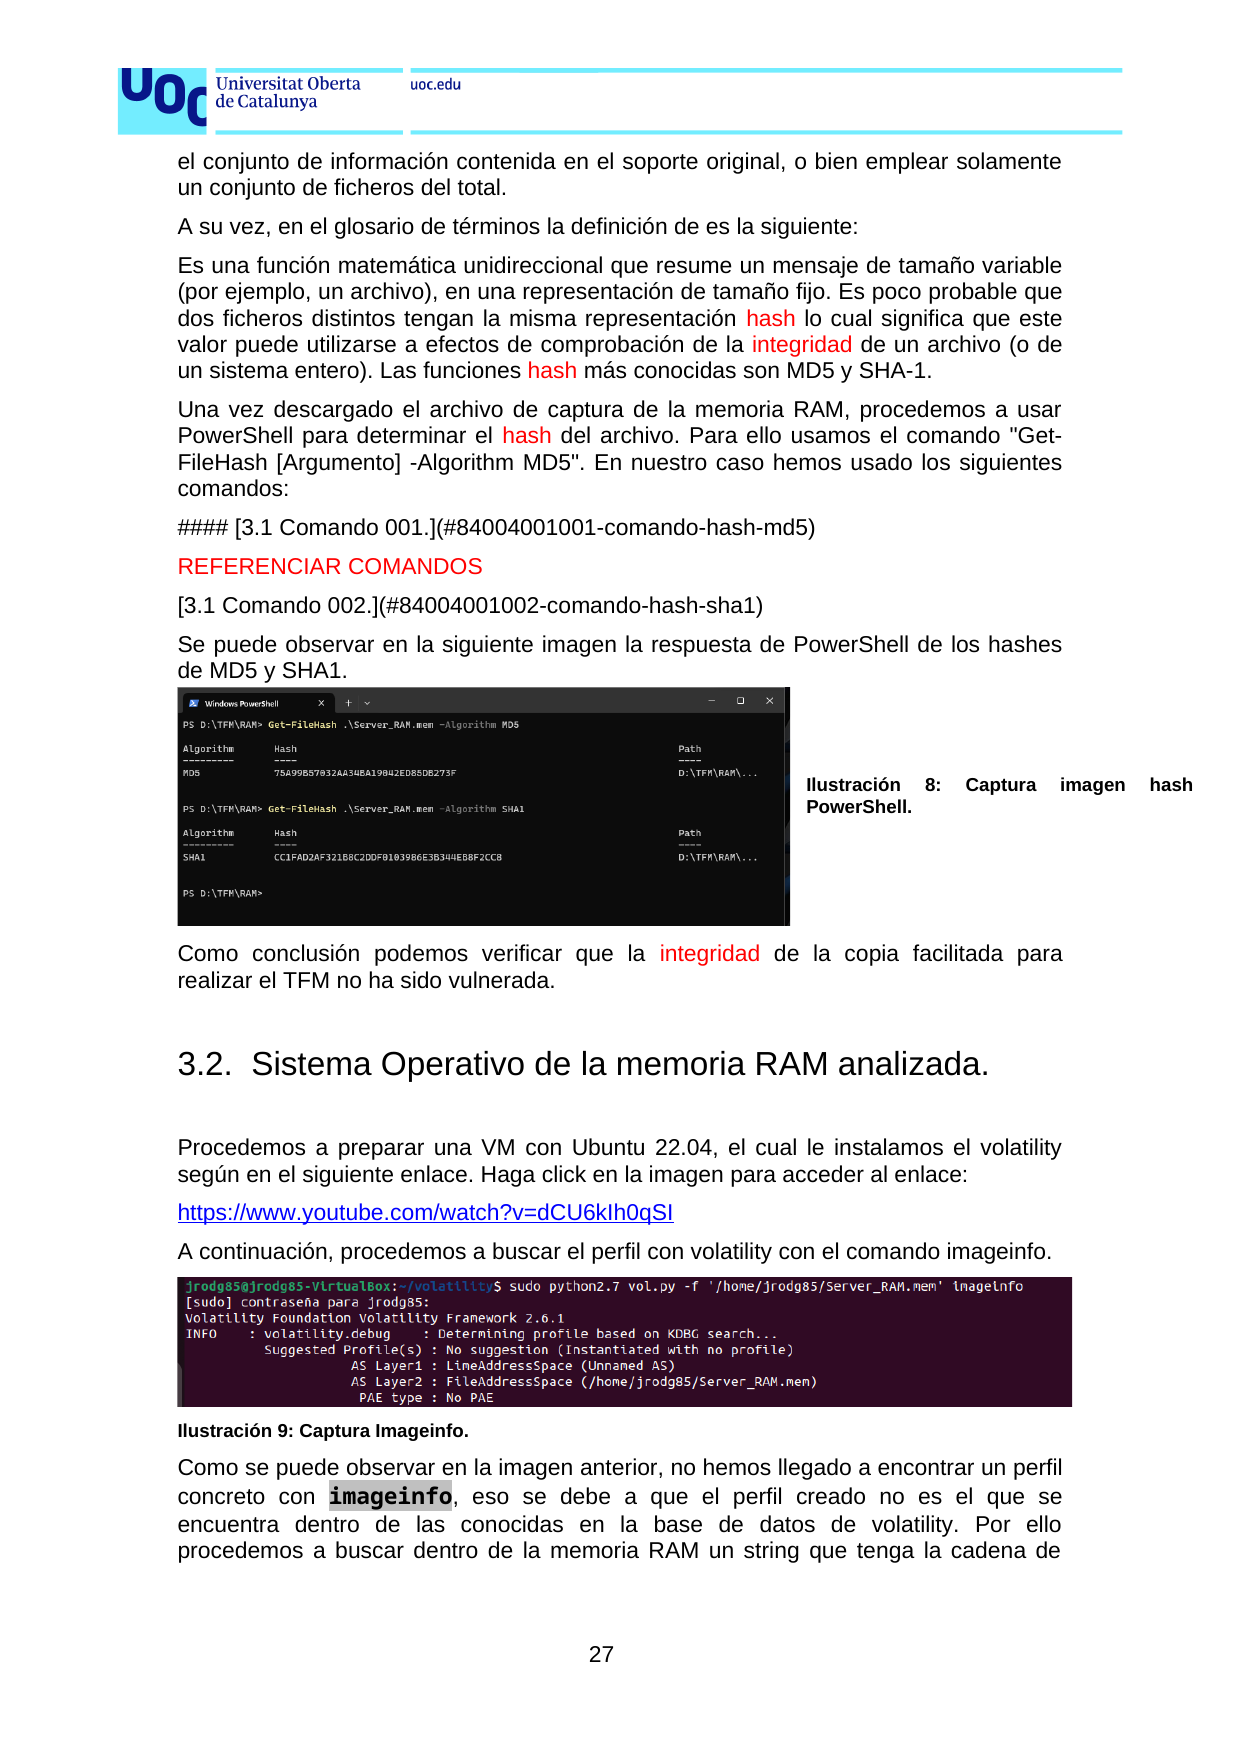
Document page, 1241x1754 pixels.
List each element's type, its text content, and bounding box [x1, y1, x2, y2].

text A continuación, procedemos a buscar el perfil con volatility con el comando imageinfo. [177, 1238, 1063, 1264]
picture [177, 1277, 1073, 1407]
text Como conclusión podemos verificar que la integridad de la copia facilitada para realizar el TFM no ha sido vulnerada. [177, 940, 1063, 993]
text A su vez, en el glosario de términos la definición de es la siguiente: [177, 213, 1063, 239]
picture [117, 68, 1123, 138]
text [3.1 Comando 002.](#84004001002-comando-hash-sha1) [177, 592, 1063, 618]
text Es una función matemática unidireccional que resume un mensaje de tamaño variable (por ejemplo, un archivo), en una representación de tamaño fijo. Es poco probable que dos ficheros distintos tengan la misma representación hash lo cual significa que este valor puede utilizarse a efectos de comprobación de la integridad de un archivo (o de un sistema entero). Las funciones hash más conocidas son MD5 y SHA-1. [177, 252, 1063, 383]
text Ilustración 9: Captura Imageinfo. [177, 1419, 1063, 1441]
text #### [3.1 Comando 001.](#84004001001-comando-hash-md5) [177, 514, 1063, 540]
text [177, 148, 1063, 200]
picture [177, 687, 791, 926]
text Una vez descargado el archivo de captura de la memoria RAM, procedemos a usar PowerShell para determinar el hash del archivo. Para ello usamos el comando "Get-FileHash [Argumento] -Algorithm MD5". En nuestro caso hemos usado los siguientes comandos: [177, 396, 1063, 501]
text Procedemos a preparar una VM con Ubuntu 22.04, el cual le instalamos el volatility según en el siguiente enlace. Haga click en la imagen para acceder al enlace: [177, 1134, 1063, 1187]
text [177, 1453, 1063, 1564]
subtitle 3.2. Sistema Operativo de la memoria RAM analizada. [177, 1044, 1063, 1083]
text https://www.youtube.com/watch?v=dCU6kIh0qSI [177, 1199, 1063, 1226]
text Se puede observar en la siguiente imagen la respuesta de PowerShell de los hashes de MD5 y SHA1. [177, 631, 1063, 683]
text REFERENCIAR COMANDOS [177, 553, 1063, 579]
